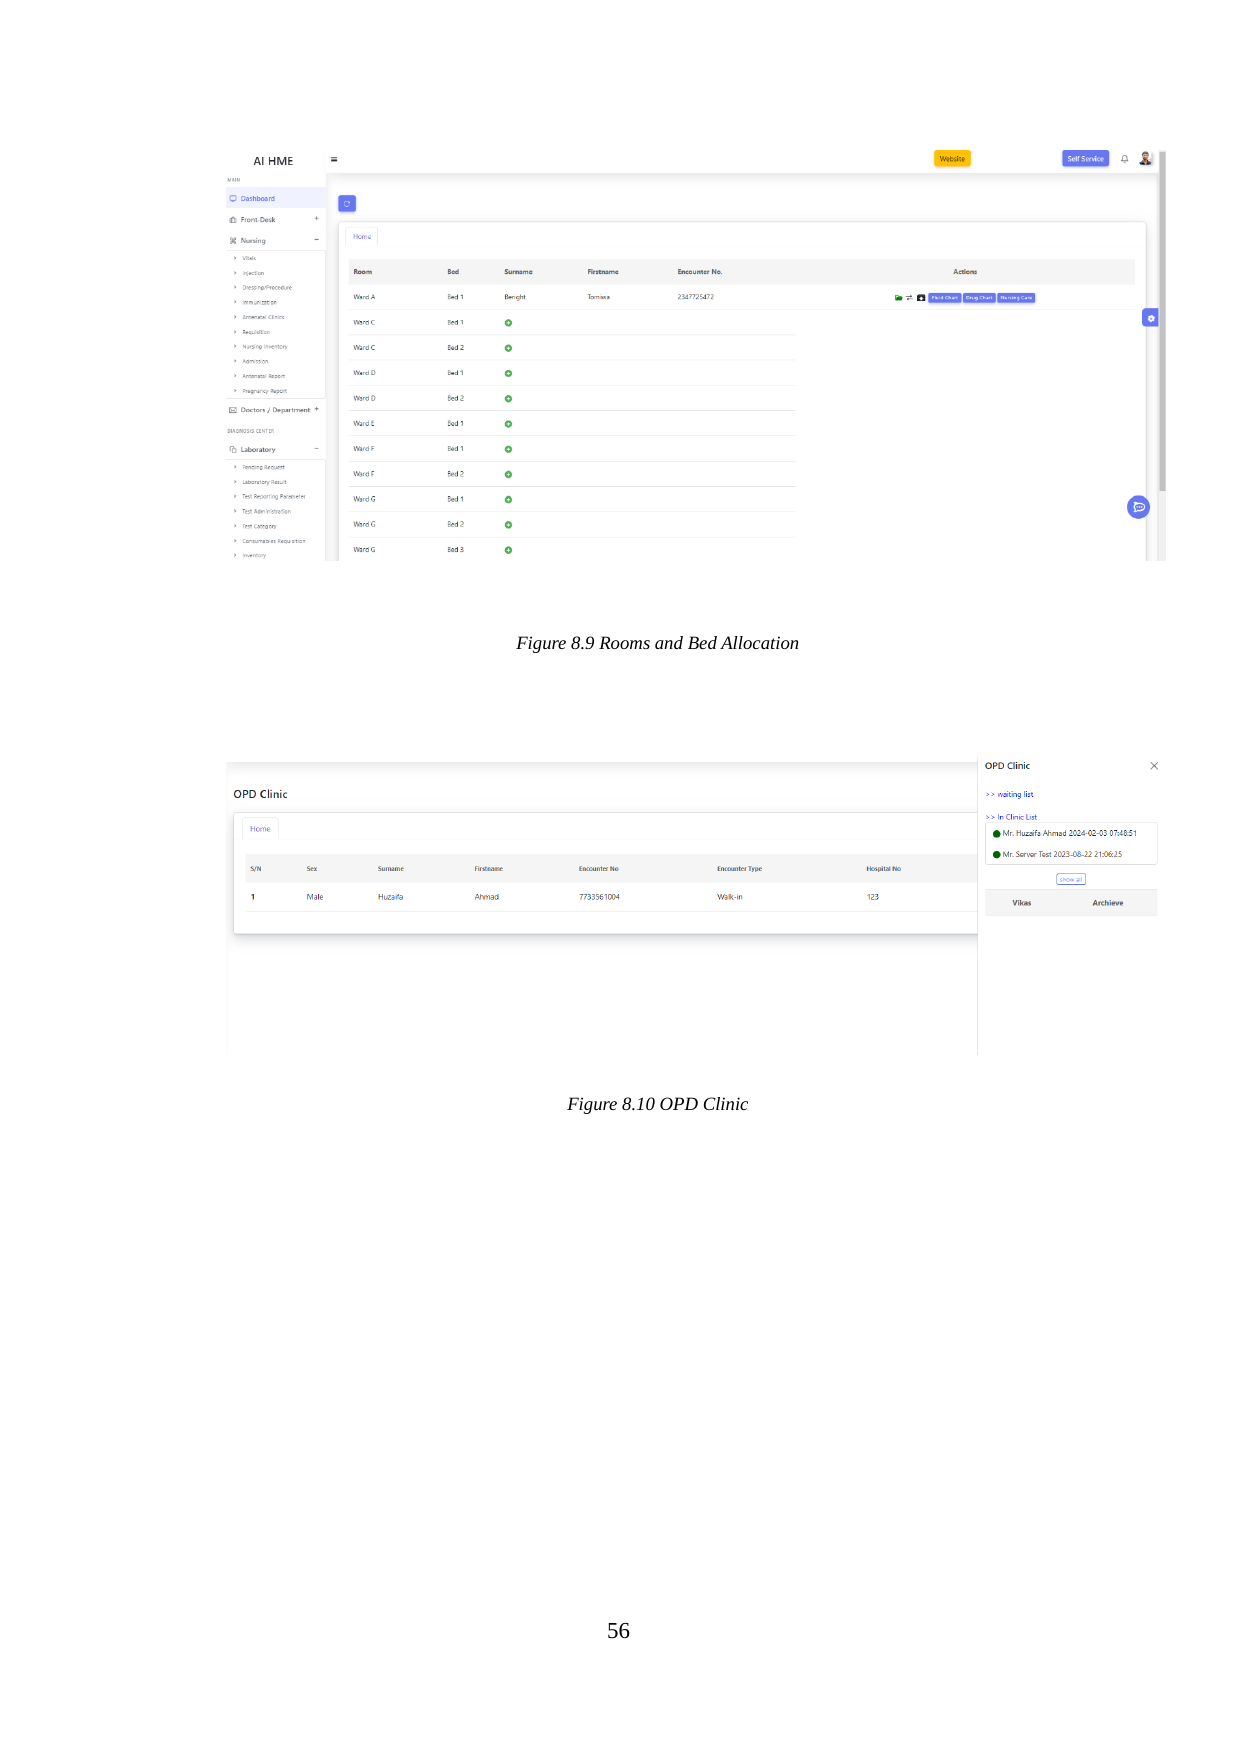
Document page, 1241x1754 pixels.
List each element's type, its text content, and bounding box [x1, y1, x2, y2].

picture [226, 150, 1166, 561]
picture [226, 758, 1165, 1055]
text Figure 8.9 Rooms and Bed Allocation [227, 632, 1090, 654]
text Figure 8.10 OPD Clinic [227, 1093, 1090, 1114]
